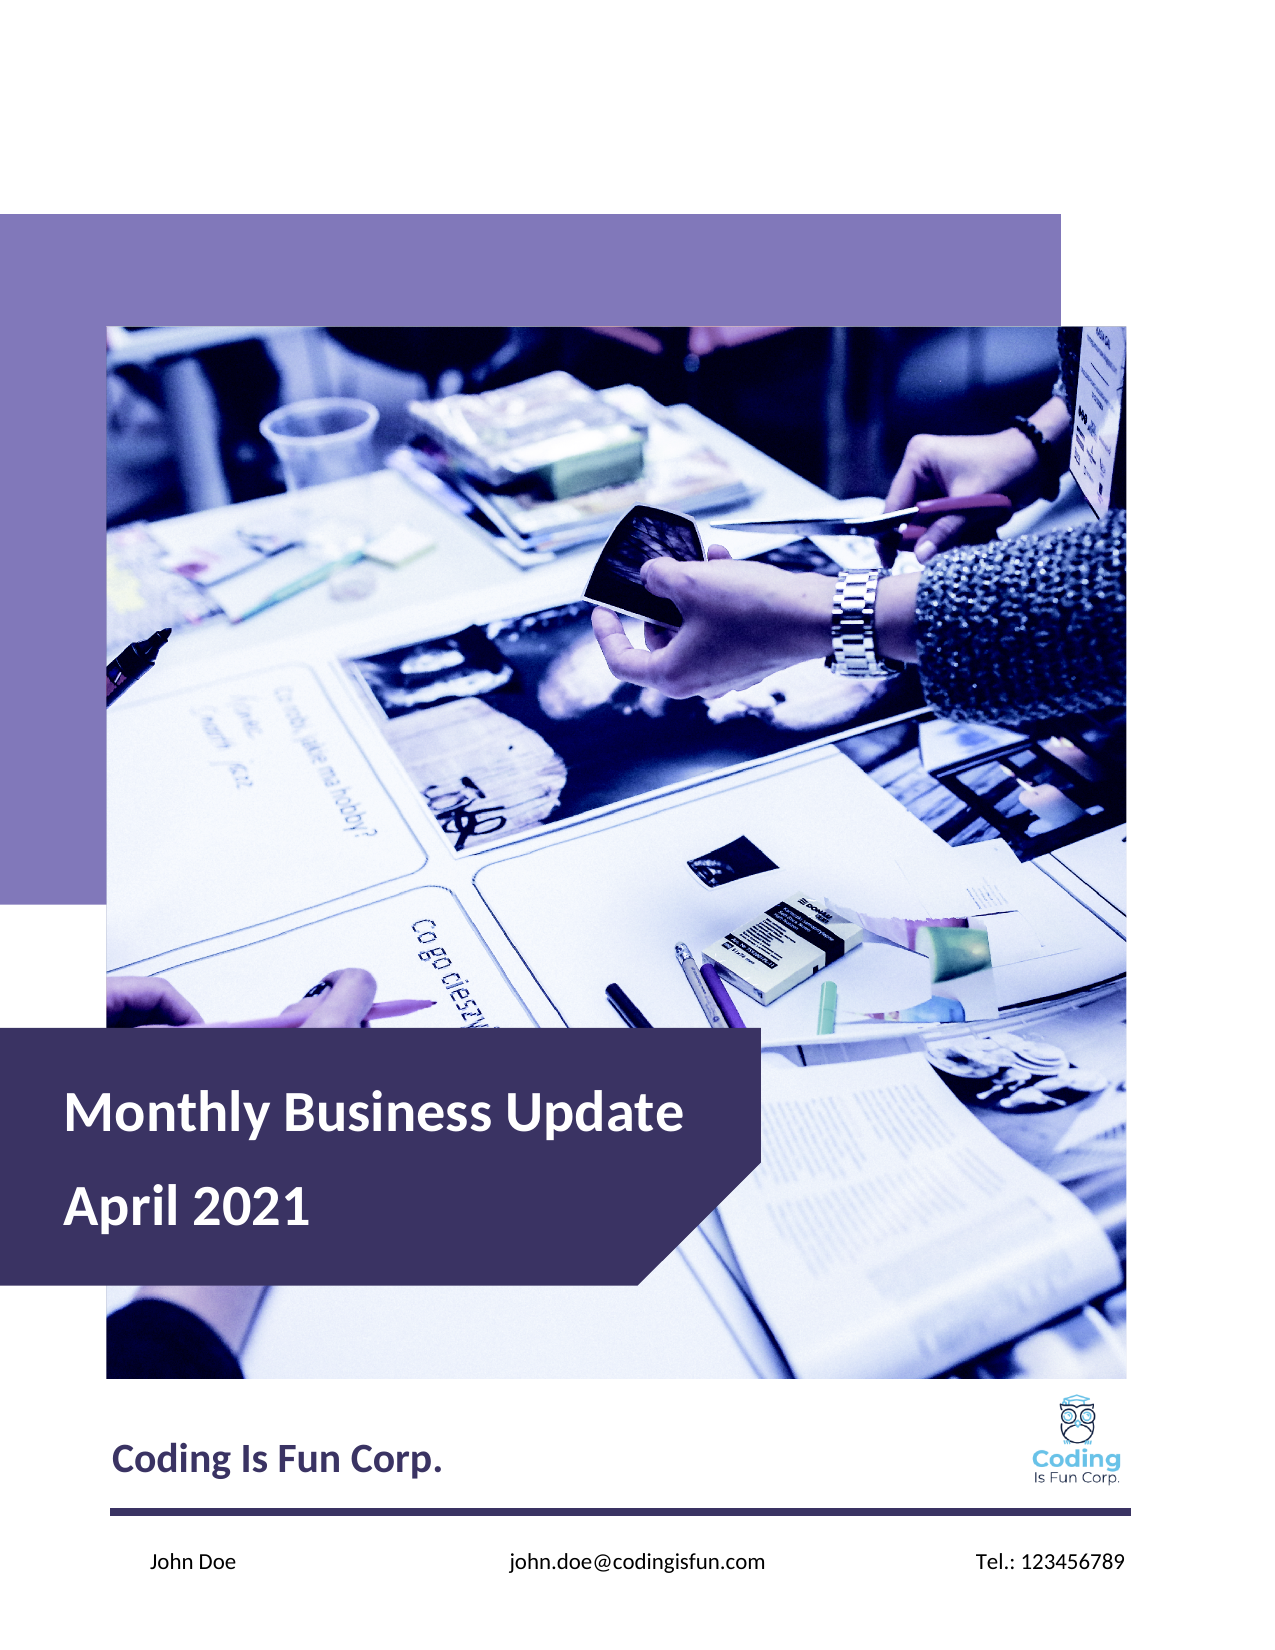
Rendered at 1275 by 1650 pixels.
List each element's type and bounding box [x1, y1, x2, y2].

picture [1026, 1389, 1127, 1486]
picture [106, 326, 1127, 1379]
